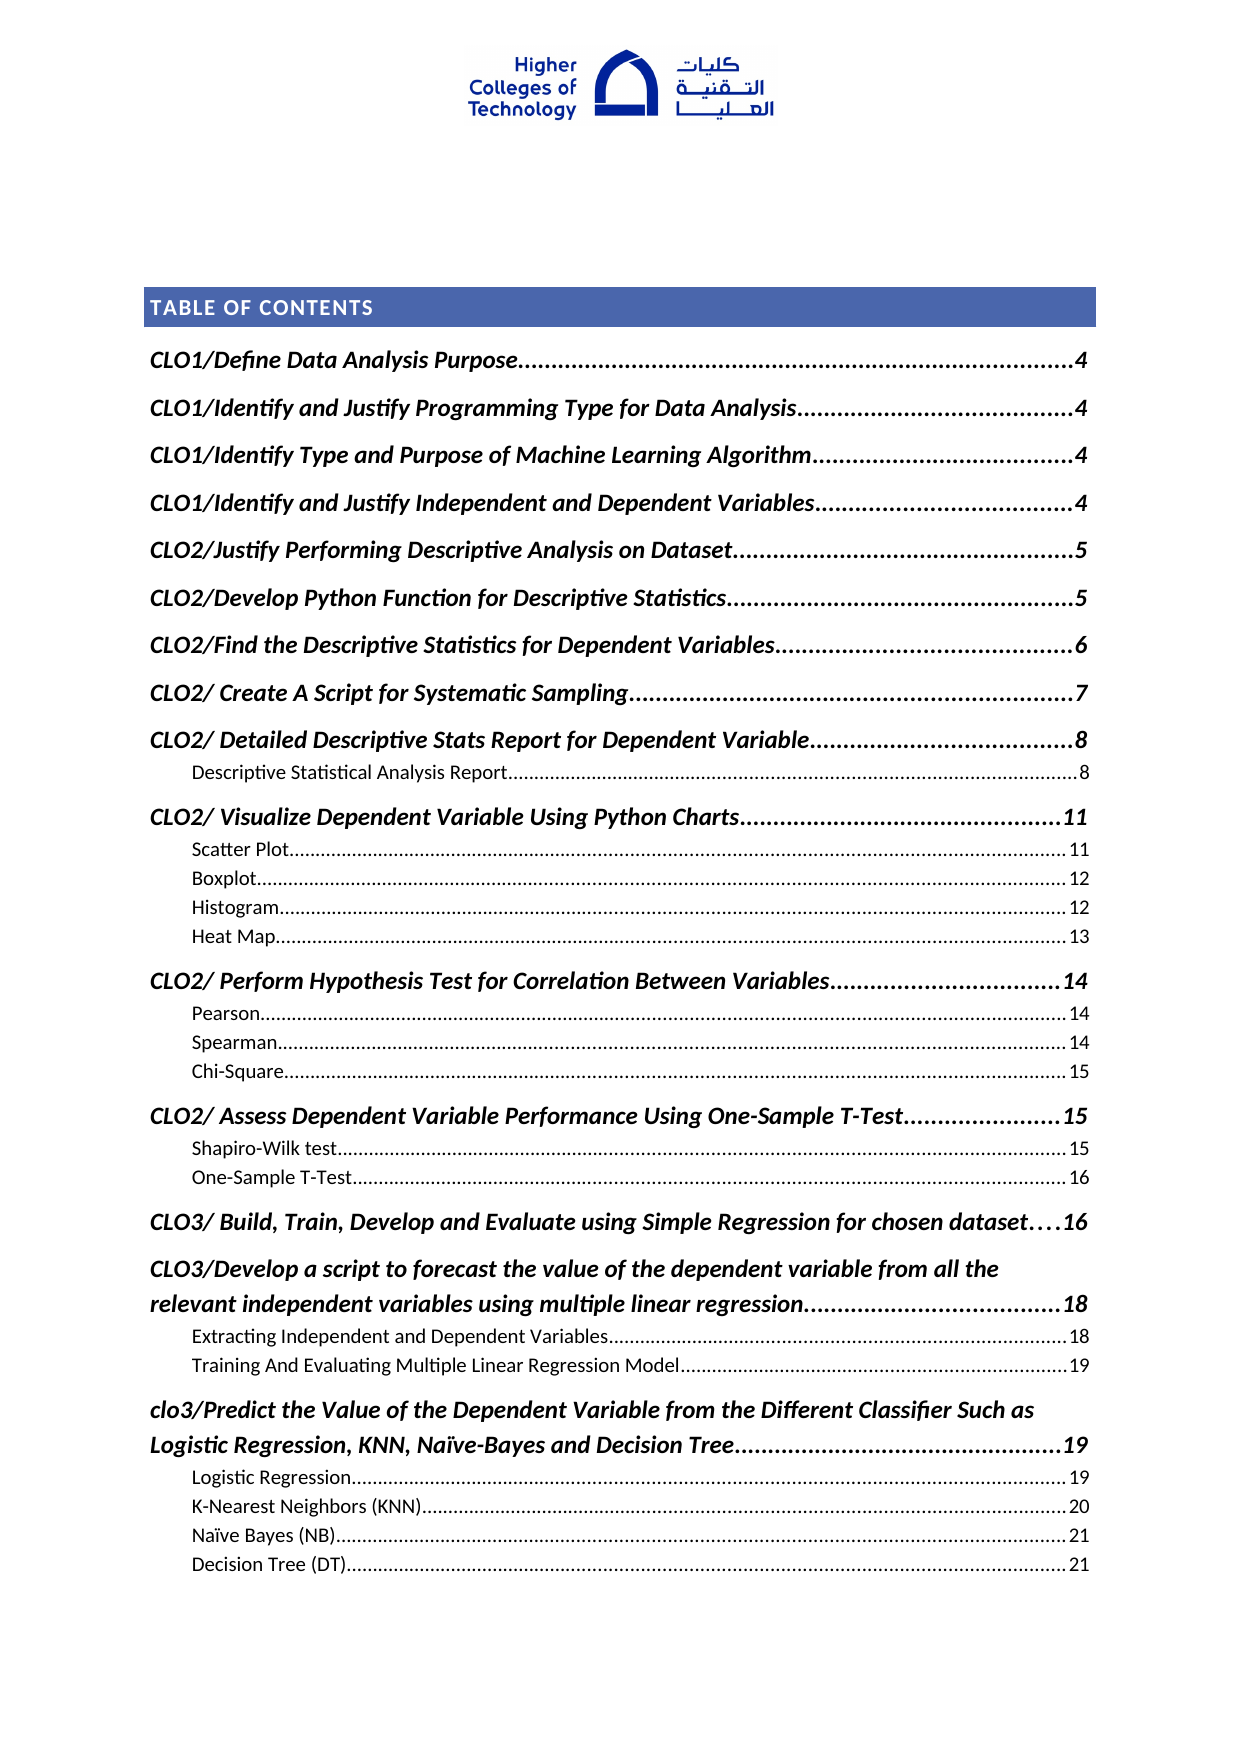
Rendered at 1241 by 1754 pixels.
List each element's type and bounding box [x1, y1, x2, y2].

picture [463, 45, 778, 126]
